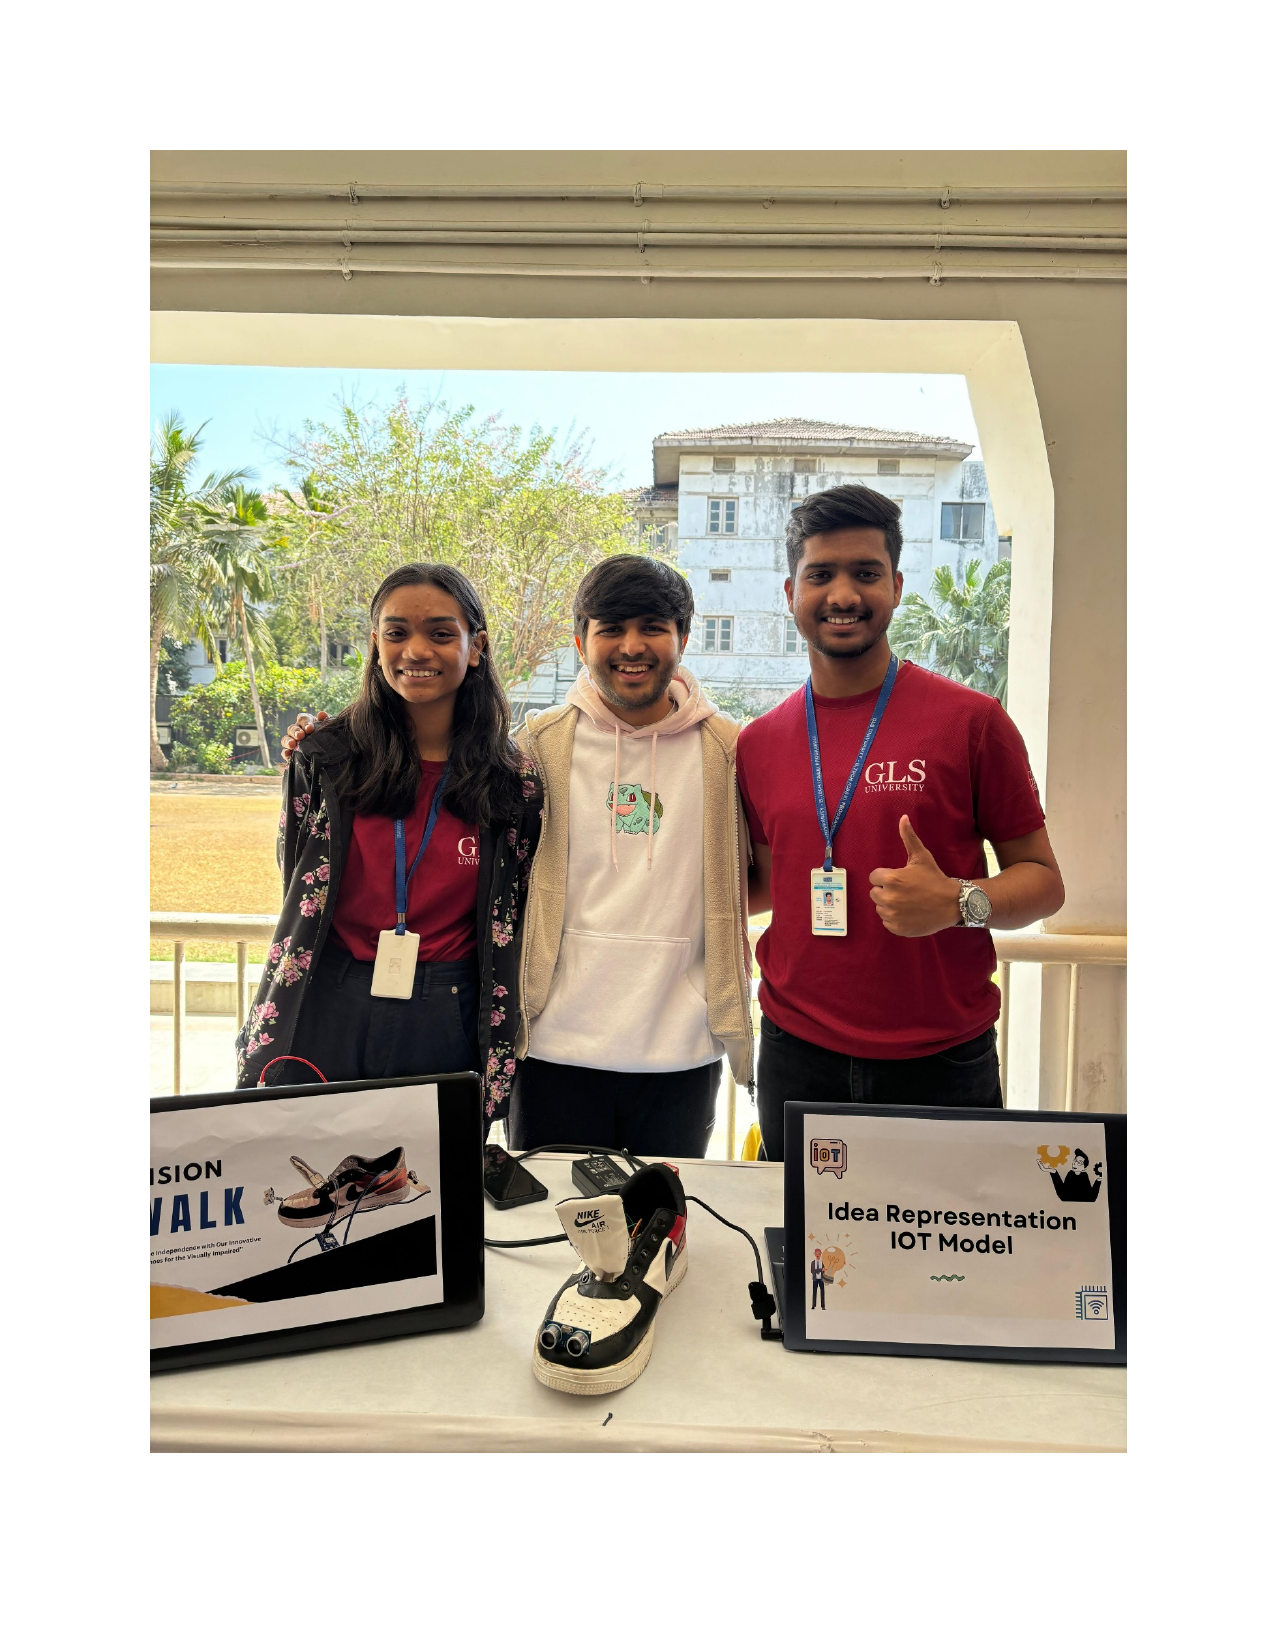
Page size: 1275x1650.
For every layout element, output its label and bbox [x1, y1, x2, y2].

picture [150, 150, 1127, 1453]
